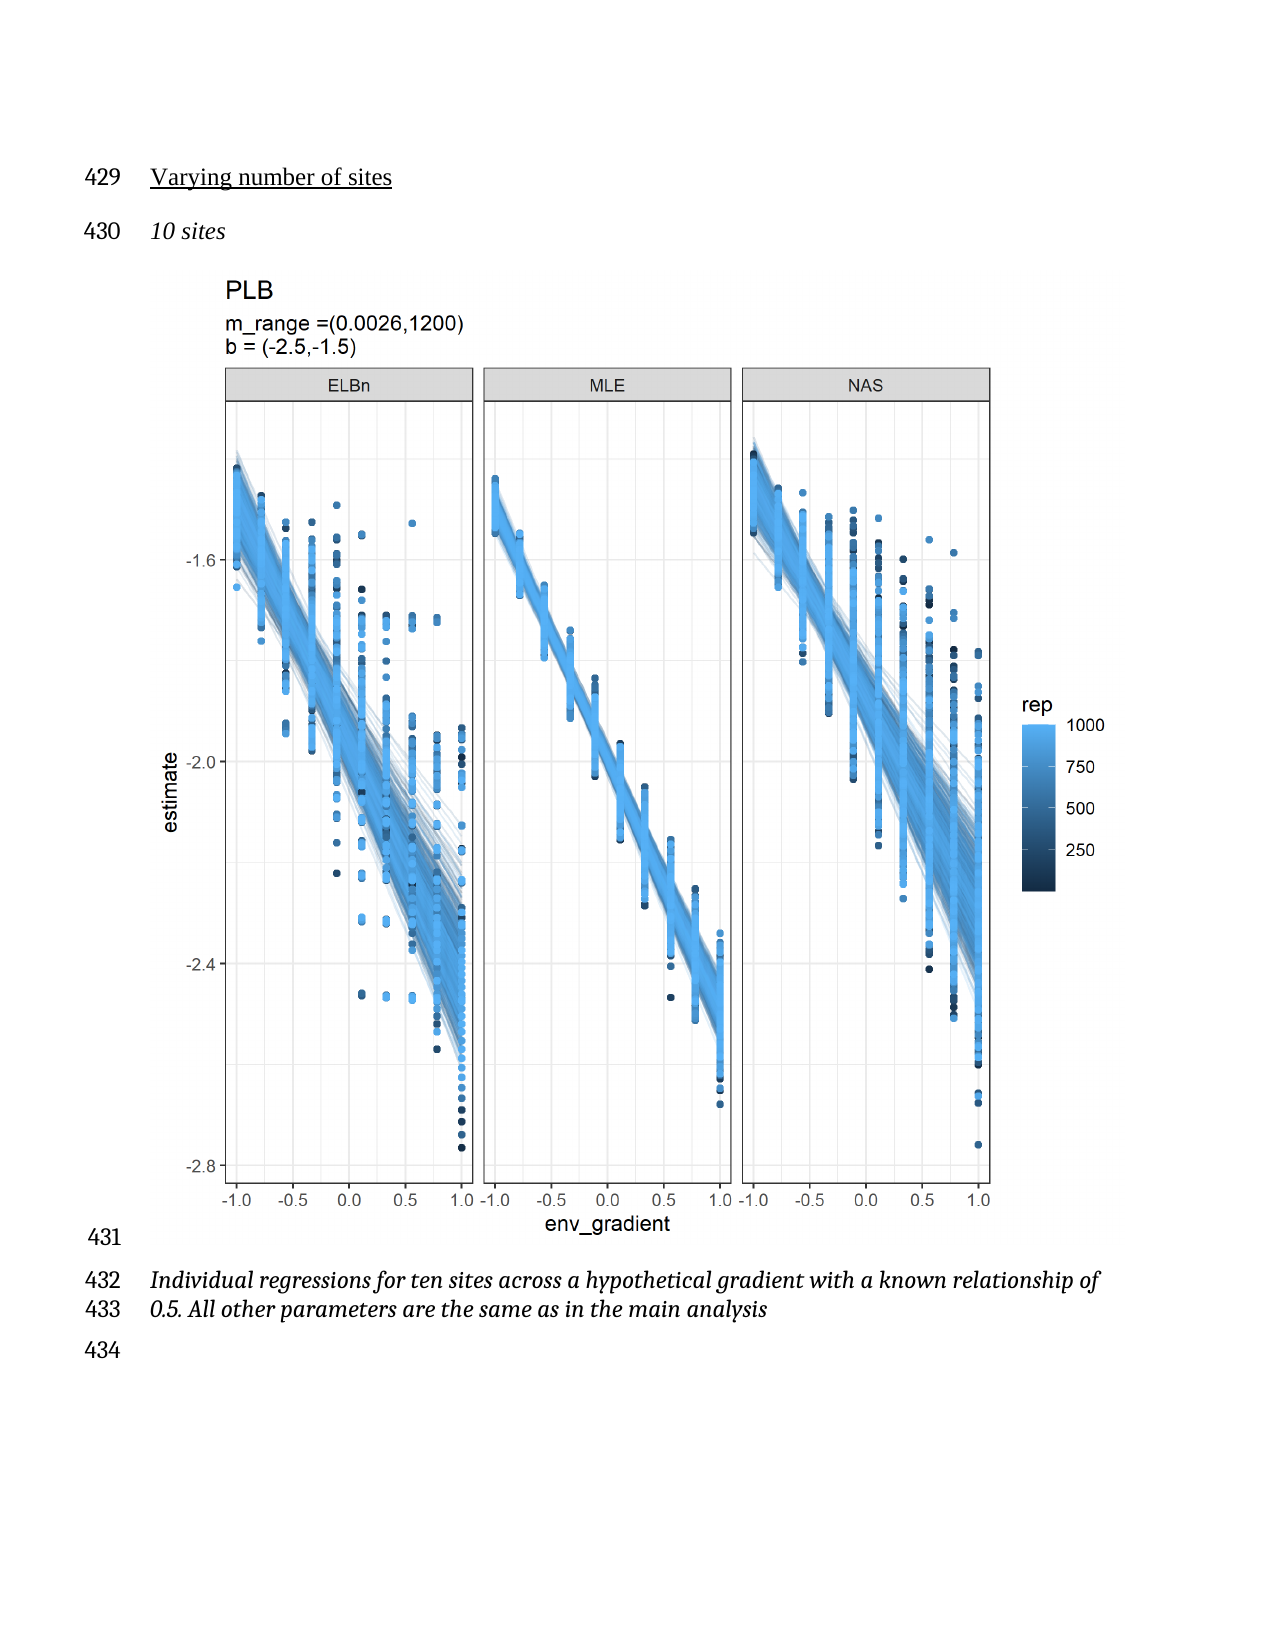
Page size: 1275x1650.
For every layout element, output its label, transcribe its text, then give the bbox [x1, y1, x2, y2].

text Individual regressions for ten sites across a hypothetical gradient with a known relationship of 0.5. All other parameters are the same as in the main analysis [150, 1266, 1125, 1323]
picture [150, 270, 1125, 1245]
subtitle 10 sites [150, 216, 1125, 245]
subtitle Varying number of sites [150, 162, 1125, 191]
